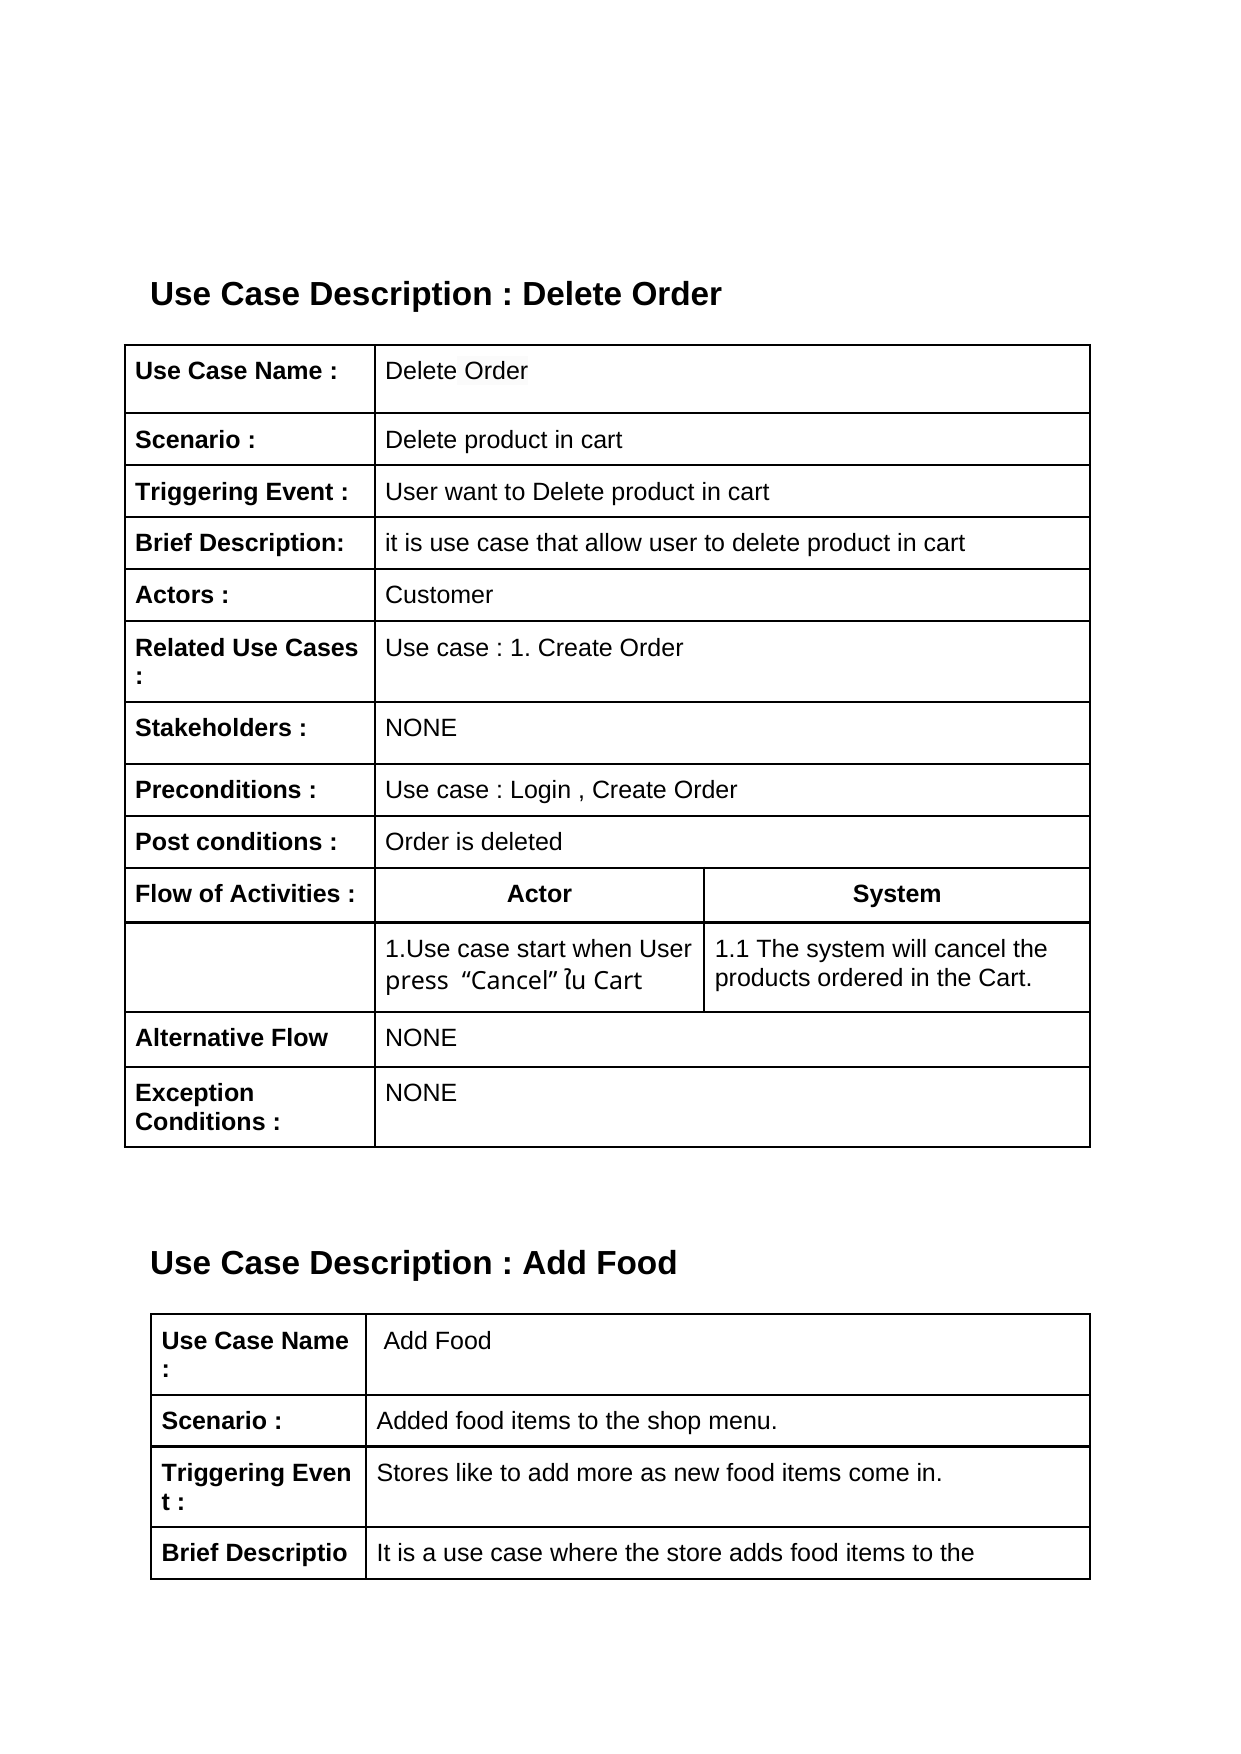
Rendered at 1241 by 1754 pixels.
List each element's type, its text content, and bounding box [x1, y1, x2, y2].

table_cell Triggering Event : [152, 1448, 365, 1526]
table_cell 1.1 The system will cancel the products ordered in the Cart. [705, 924, 1089, 1011]
table_cell Use case : 1. Create Order [376, 622, 1089, 701]
table_header Delete Order [376, 346, 1089, 412]
table_header Add Food [367, 1315, 1089, 1394]
table_cell Stakeholders : [126, 703, 374, 762]
table_cell User want to Delete product in cart [376, 466, 1089, 516]
table_cell Stores like to add more as new food items come in. [367, 1448, 1089, 1526]
table_header Use Case Name : [152, 1315, 365, 1394]
table_cell [126, 924, 374, 1011]
table_cell it is use case that allow user to delete product in cart [376, 518, 1089, 568]
table_cell NONE [376, 1068, 1089, 1146]
table_cell Flow of Activities : [126, 869, 374, 921]
table_cell Scenario : [152, 1396, 365, 1445]
table_cell Triggering Event : [126, 466, 374, 516]
table_cell Actors : [126, 570, 374, 620]
subtitle Use Case Description : Add Food [150, 1243, 1090, 1282]
subtitle Use Case Description : Delete Order [150, 274, 1090, 312]
table_cell Alternative Flow [126, 1013, 374, 1066]
table_cell Actor [376, 869, 703, 921]
table_cell Preconditions : [126, 765, 374, 814]
table_header Use Case Name : [126, 346, 374, 412]
table_cell 1.Use case start when User press “Cancel” ใน Cart [376, 924, 703, 1011]
table_cell Customer [376, 570, 1089, 620]
table_cell Scenario : [126, 414, 374, 464]
table_cell Use case : Login , Create Order [376, 765, 1089, 814]
table_cell Delete product in cart [376, 414, 1089, 464]
table_cell Added food items to the shop menu. [367, 1396, 1089, 1445]
table_cell Order is deleted [376, 817, 1089, 867]
table_cell System [705, 869, 1089, 921]
table_cell Brief Description: [126, 518, 374, 568]
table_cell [367, 1528, 1089, 1577]
table_cell NONE [376, 1013, 1089, 1066]
table_cell Exception Conditions : [126, 1068, 374, 1146]
table_cell Related Use Cases : [126, 622, 374, 701]
table_cell Brief Description: [152, 1528, 365, 1577]
table_cell NONE [376, 703, 1089, 762]
table_cell Post conditions : [126, 817, 374, 867]
